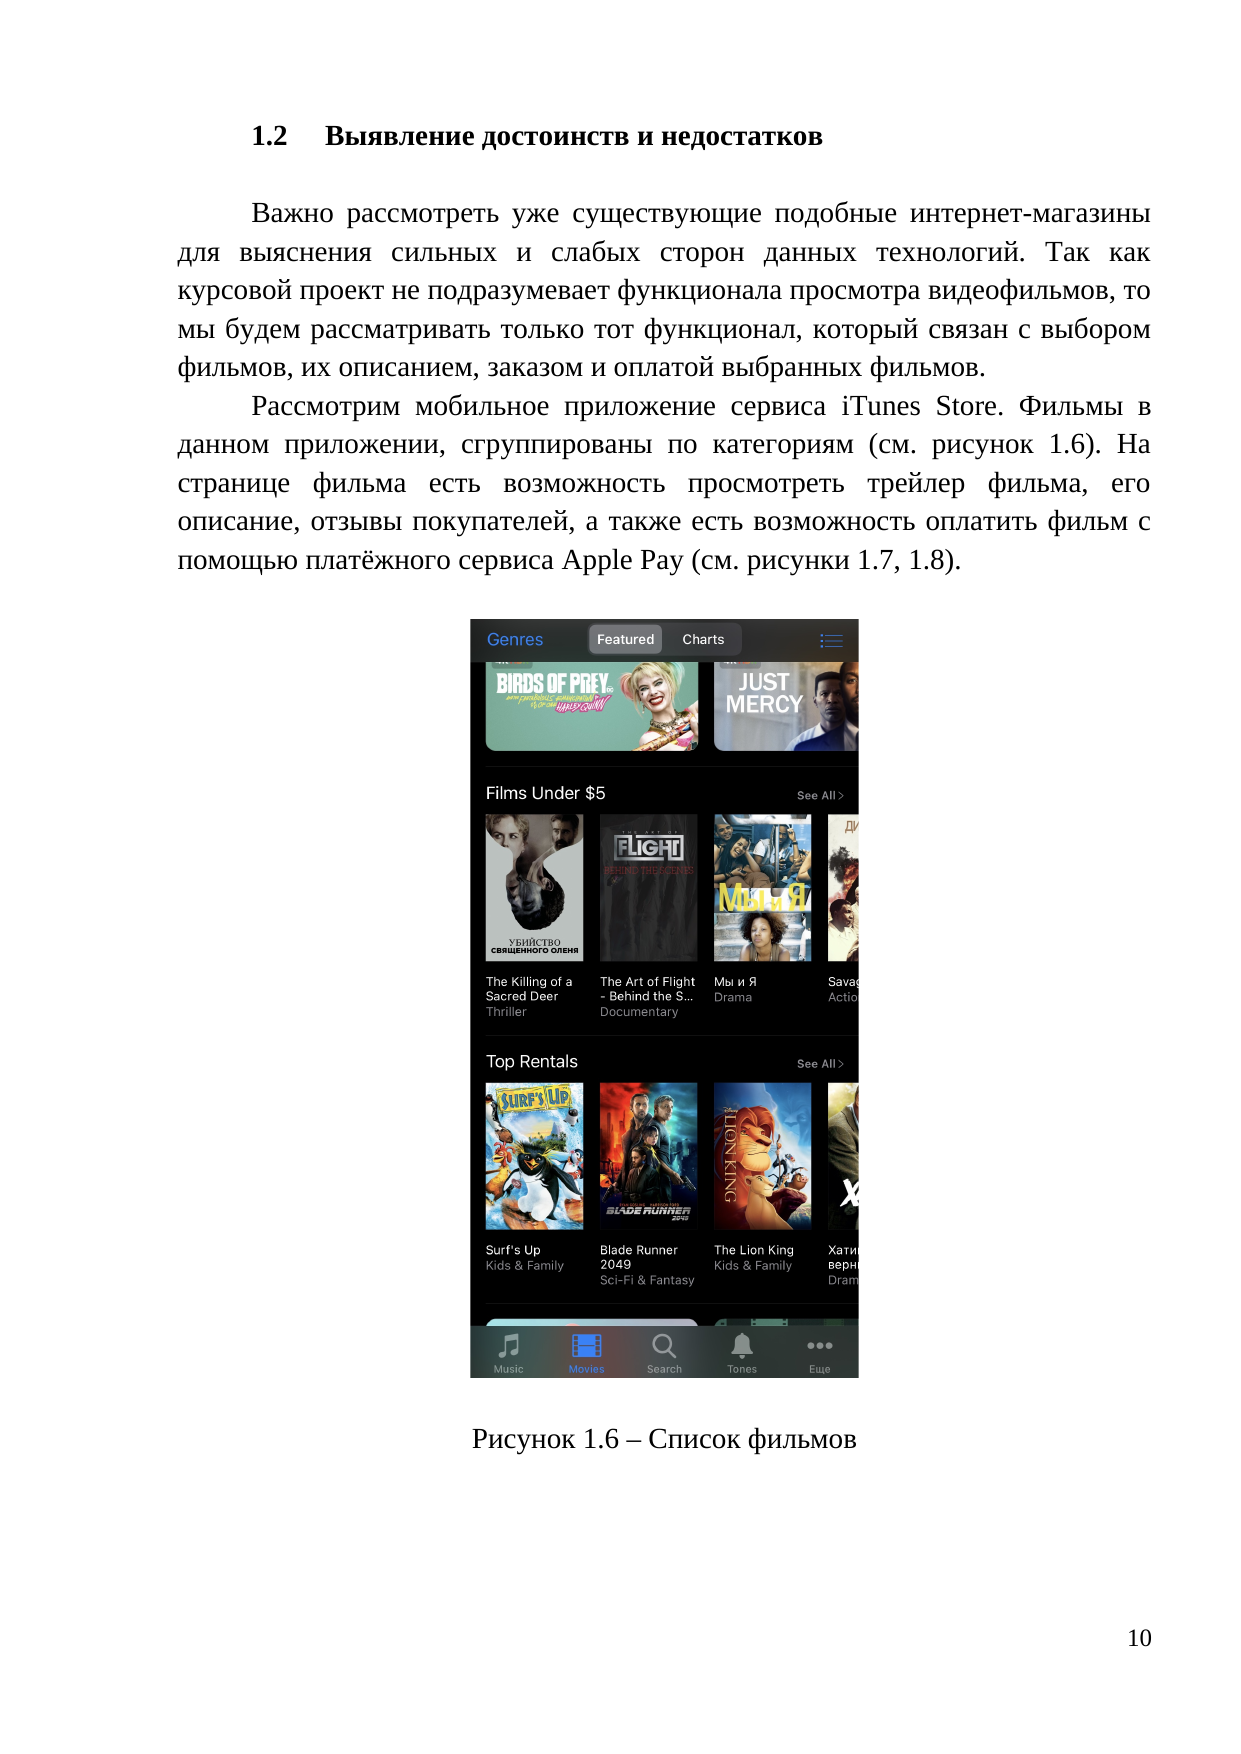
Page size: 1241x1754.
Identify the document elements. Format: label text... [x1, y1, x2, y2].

text Важно рассмотреть уже существующие подобные интернет-магазины для выяснения сильных и слабых сторон данных технологий. Так как курсовой проект не подразумевает функционала просмотра видеофильмов, то мы будем рассматривать только тот функционал, который связан с выбором фильмов, их описанием, заказом и оплатой выбранных фильмов. [177, 195, 1152, 383]
text Рассмотрим мобильное приложение сервиса iTunes Store. Фильмы в данном приложении, сгруппированы по категориям (см. рисунок 1.6). На странице фильма есть возможность просмотреть трейлер фильма, его описание, отзывы покупателей, а также есть возможность оплатить фильм с помощью платёжного сервиса Apple Pay (см. рисунки 1.7, 1.8). [177, 388, 1152, 576]
text Рисунок 1.6 – Список фильмов [177, 1421, 1152, 1455]
subtitle Выявление достоинств и недостатков [177, 118, 1152, 152]
picture [470, 619, 859, 1378]
